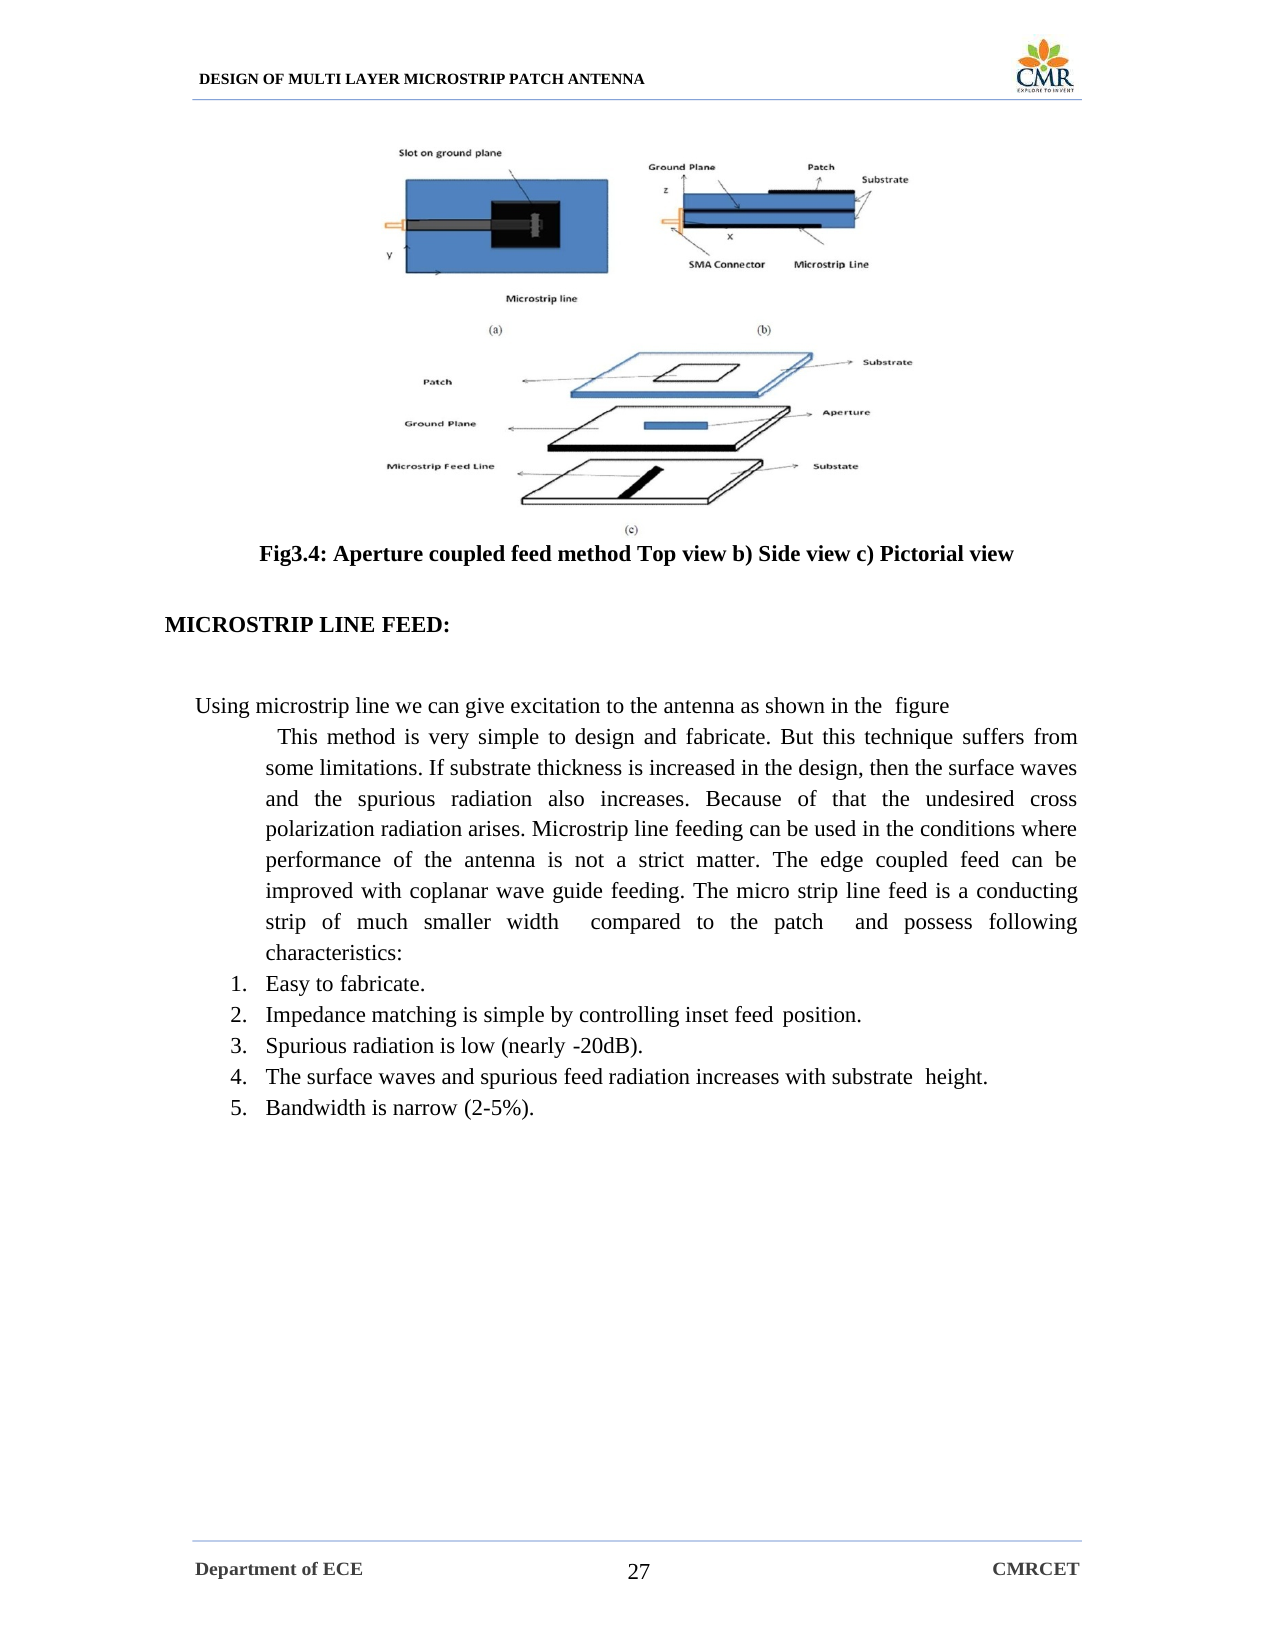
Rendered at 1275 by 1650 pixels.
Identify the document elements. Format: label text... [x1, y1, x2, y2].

list The surface waves and spurious feed radiation increases with substrate height. [230, 1063, 1167, 1089]
list Bandwidth is narrow (2-5%). [230, 1094, 1167, 1120]
picture [380, 147, 914, 538]
subtitle Fig3.4: Aperture coupled feed method Top view b) Side view c) Pictorial view [163, 540, 1110, 566]
text Using microstrip line we can give excitation to the antenna as shown in the figure [195, 692, 1167, 718]
list This method is very simple to design and fabricate. But this technique suffers from some limitations. If substrate thickness is increased in the design, then the surface waves and the spurious radiation also increases. Because of that the undesired cross polarization radiation arises. Microstrip line feeding can be used in the conditions where performance of the antenna is not a strict matter. The edge coupled feed can be improved with coplanar wave guide feeding. The micro strip line feed is a conducting strip of much smaller width compared to the patch and possess following characteristics: [265, 723, 1079, 965]
list Impedance matching is simple by controlling inset feed position. [230, 1001, 1167, 1027]
list MICROSTRIP LINE FEED: [127, 611, 1167, 638]
list Easy to fabricate. [230, 970, 1167, 996]
list Spurious radiation is low (nearly -20dB). [230, 1032, 1167, 1058]
picture [1010, 34, 1079, 93]
